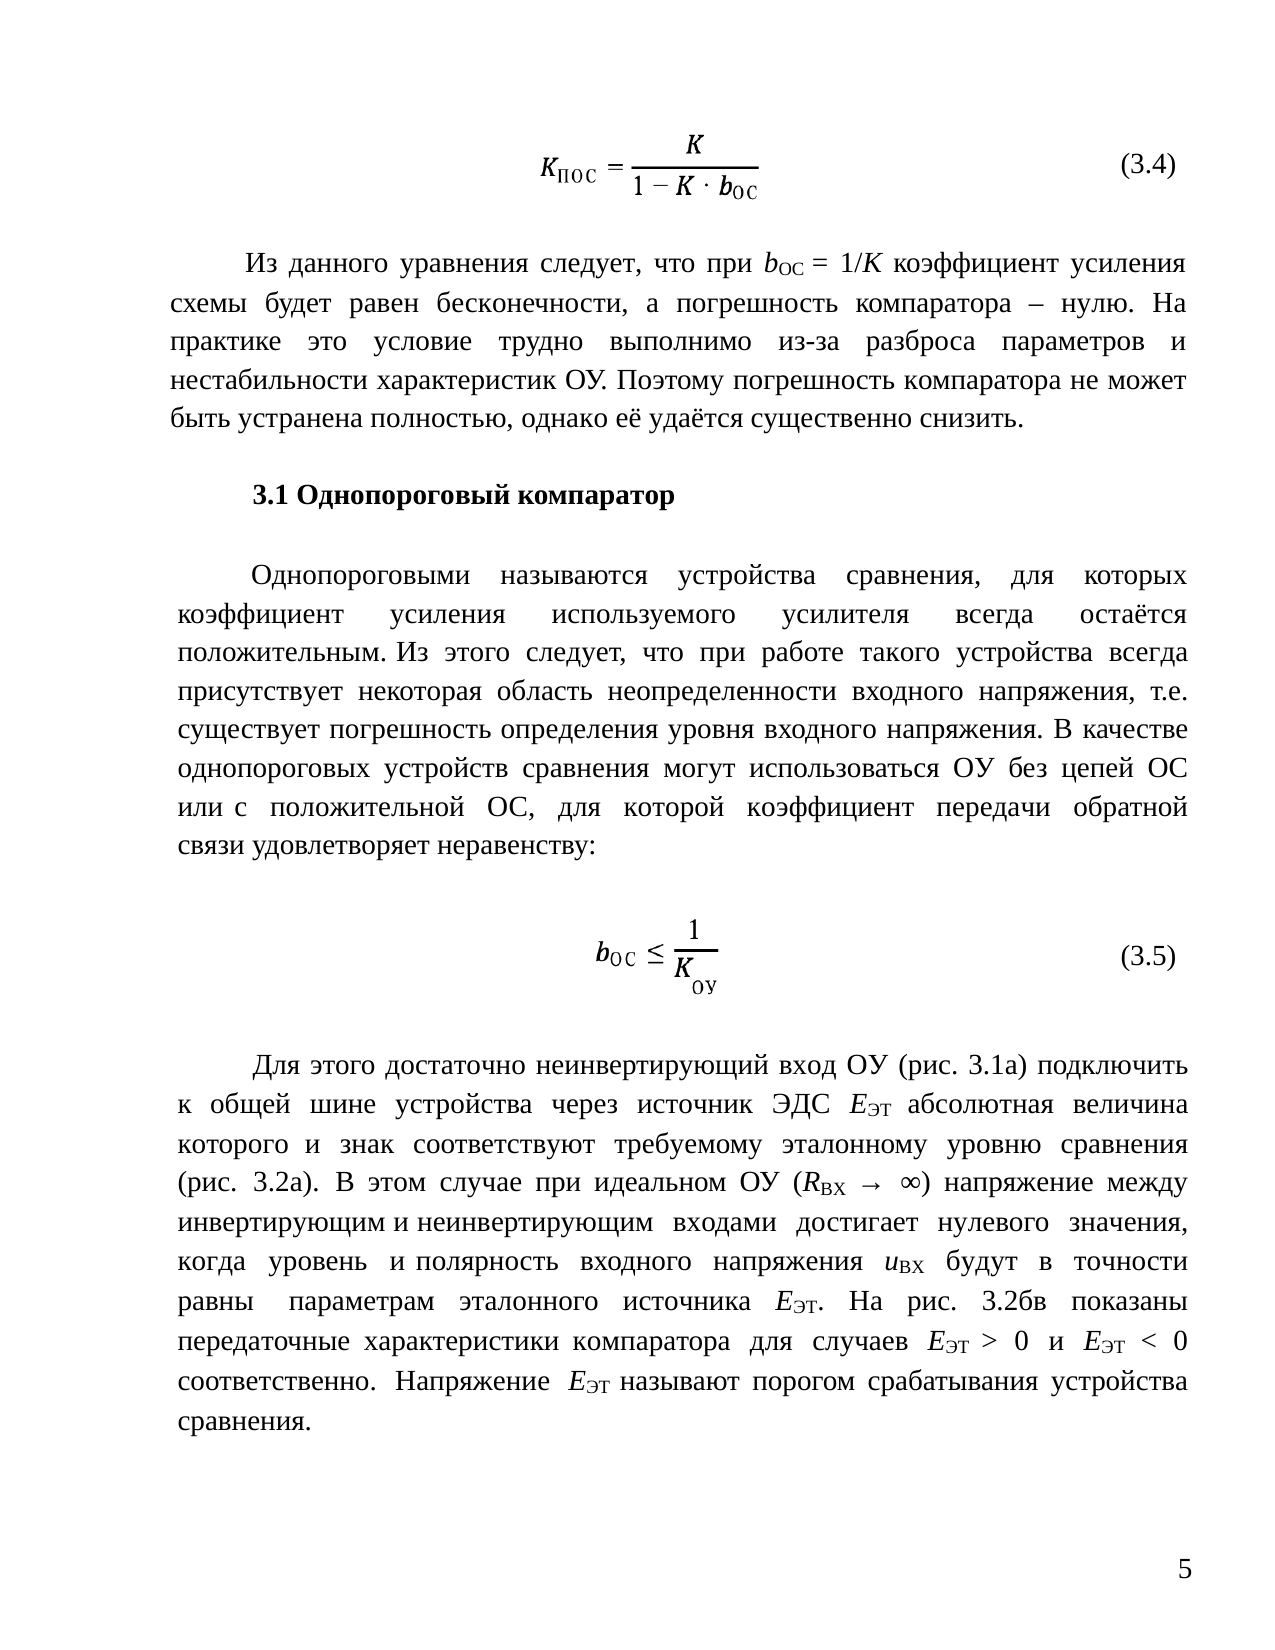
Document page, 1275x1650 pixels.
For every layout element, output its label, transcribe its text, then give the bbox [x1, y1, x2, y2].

picture [525, 118, 762, 208]
table_header (3.5) [1108, 904, 1186, 1008]
picture [582, 904, 727, 1005]
text Однопороговыми называются устройства сравнения, для которых коэффициент усиления используемого усилителя всегда остаётся положительным. Из этого следует, что при работе такого устройства всегда присутствует некоторая область неопределенности входного напряжения, т.е. существует погрешность определения уровня входного напряжения. В качестве однопороговых устройств сравнения могут использоваться ОУ без цепей ОС или с положительной ОС, для которой коэффициент передачи обратной связи удовлетворяет неравенству: [177, 557, 1188, 861]
table_header (3.4) [1108, 118, 1186, 211]
table_header [177, 904, 1108, 1008]
table_header [177, 118, 1108, 211]
text 3.1 Однопороговый компаратор [177, 477, 1188, 511]
text Для этого достаточно неинвертирующий вход ОУ (рис. 3.1а) подключить к общей шине устройства через источник ЭДС EЭТ абсолютная величина которого и знак соответствуют требуемому эталонному уровню сравнения (рис. 3.2а). В этом случае при идеальном ОУ (RВХ → ∞) напряжение между инвертирующим и неинвертирующим входами достигает нулевого значения, когда уровень и полярность входного напряжения uВХ будут в точности равны параметрам эталонного источника EЭТ. На рис. 3.2бв показаны передаточные характеристики компаратора для случаев EЭТ > 0 и EЭТ < 0 соответственно. Напряжение ЕЭТ называют порогом срабатывания устройства сравнения. [177, 1047, 1188, 1436]
text Из данного уравнения следует, что при bОС = 1/K коэффициент усиления схемы будет равен бесконечности, а погрешность компаратора – нулю. На практике это условие трудно выполнимо из-за разброса параметров и нестабильности характеристик ОУ. Поэтому погрешность компаратора не может быть устранена полностью, однако её удаётся существенно снизить. [170, 245, 1186, 434]
